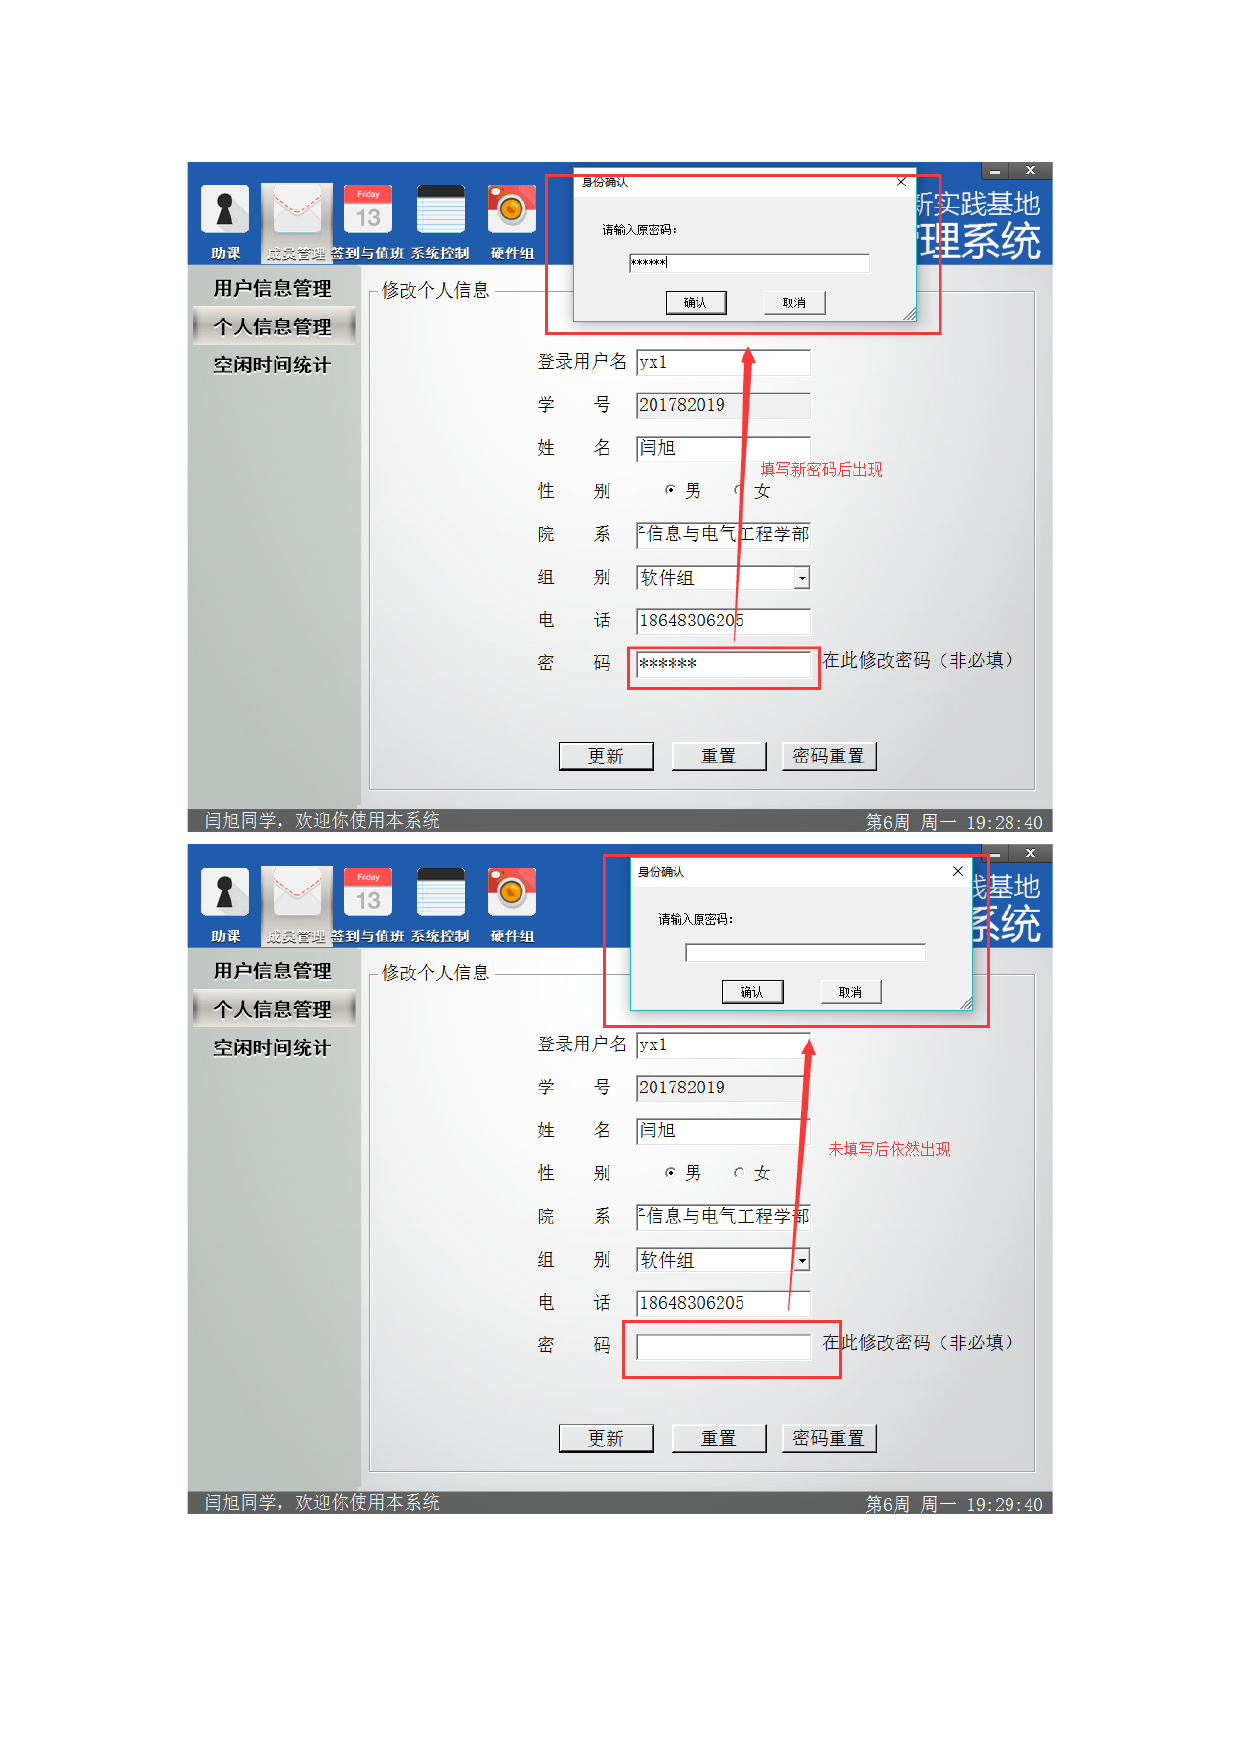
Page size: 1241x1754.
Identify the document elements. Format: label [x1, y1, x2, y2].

picture [187, 162, 1053, 832]
picture [187, 844, 1053, 1514]
